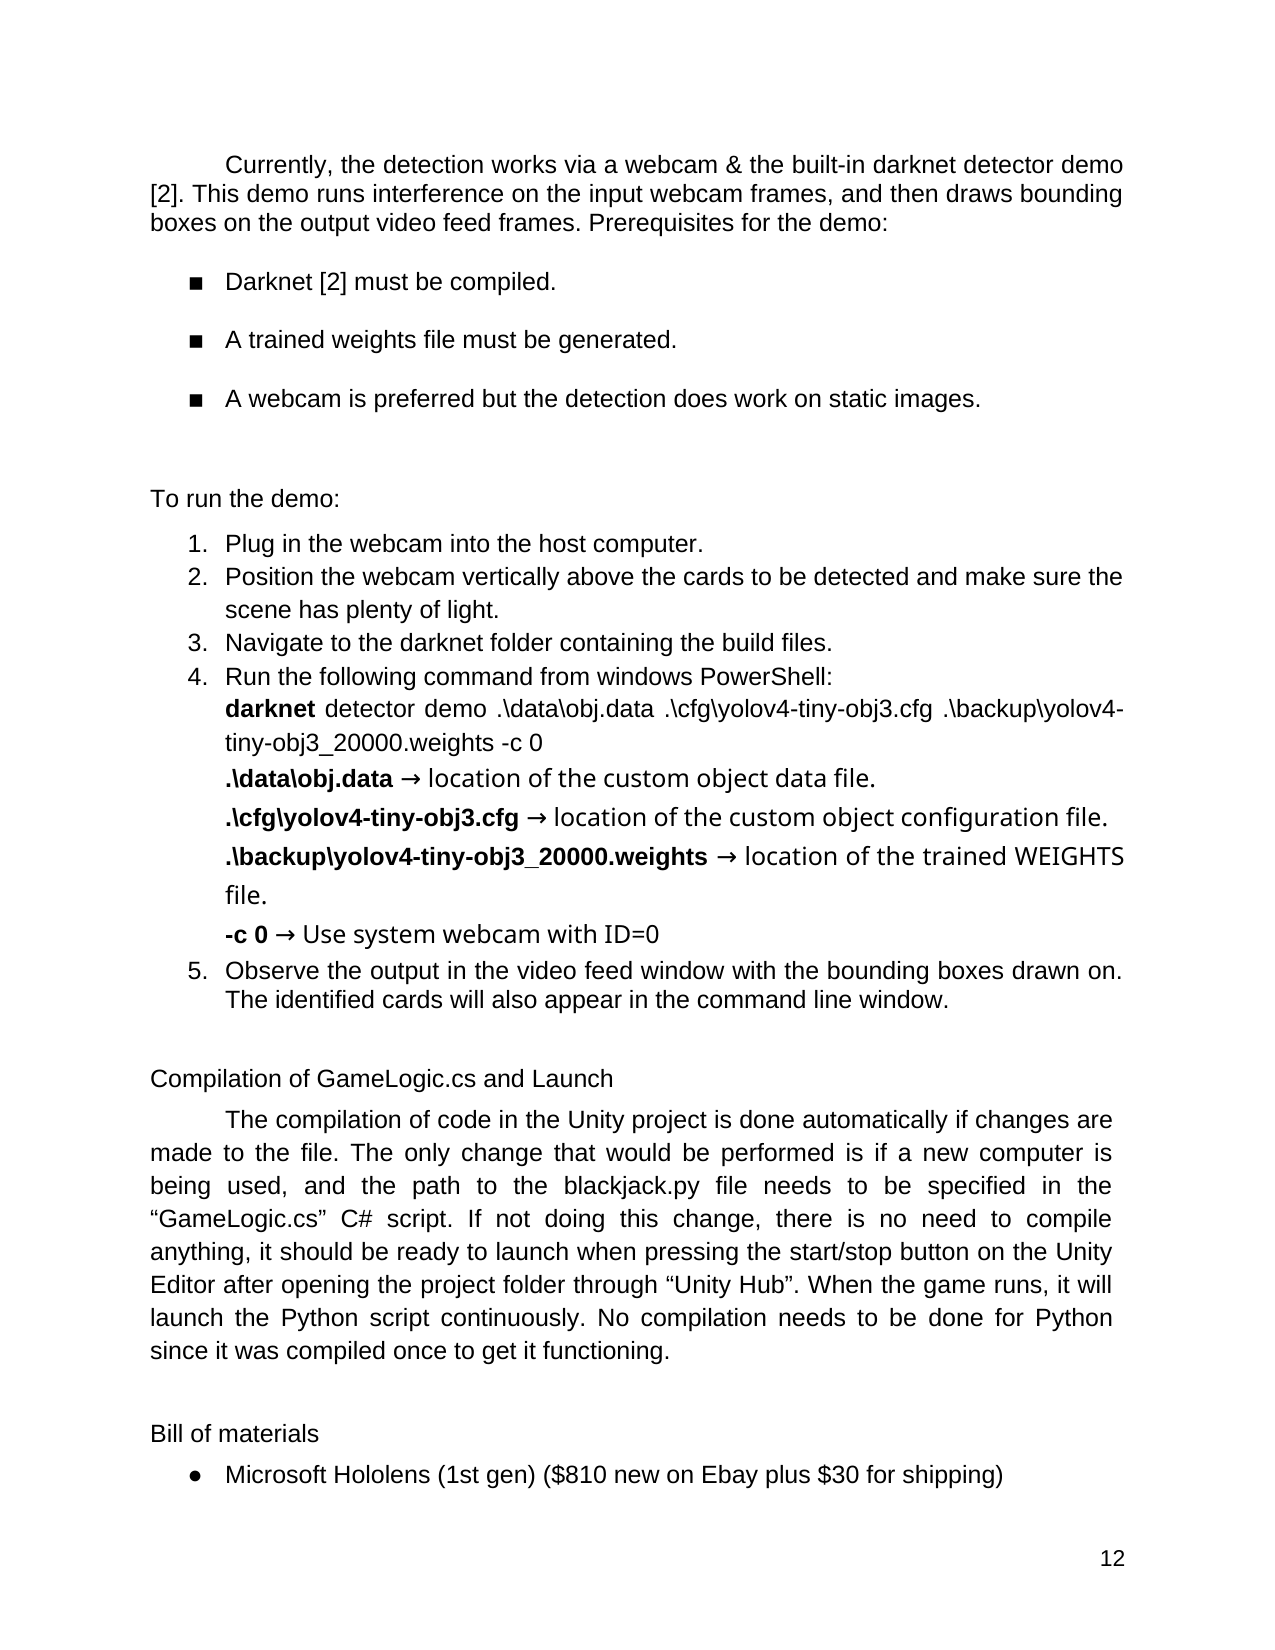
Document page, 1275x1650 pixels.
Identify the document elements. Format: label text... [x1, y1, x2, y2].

list Observe the output in the video feed window with the bounding boxes drawn on. The identified cards will also appear in the command line window. [187, 956, 1125, 1014]
list Microsoft Hololens (1st gen) ($810 new on Ebay plus $30 for shipping) [187, 1460, 1114, 1489]
text To run the demo: [150, 484, 1125, 513]
text Currently, the detection works via a webcam & the built-in darknet detector demo [2]. This demo runs interference on the input webcam frames, and then draws bounding boxes on the output video feed frames. Prerequisites for the demo: [150, 150, 1125, 236]
text darknet detector demo .\data\obj.data .\cfg\yolov4-tiny-obj3.cfg .\backup\yolov4-tiny-obj3_20000.weights -c 0 [225, 694, 1125, 756]
list Run the following command from windows PowerShell: [187, 661, 1125, 690]
text .\backup\yolov4-tiny-obj3_20000.weights → location of the trained WEIGHTS file. [225, 839, 1125, 912]
list Navigate to the darknet folder containing the build files. [187, 628, 1125, 657]
list A trained weights file must be generated. [187, 312, 1125, 363]
list Plug in the webcam into the host computer. [187, 529, 1125, 558]
text .\cfg\yolov4-tiny-obj3.cfg → location of the custom object configuration file. [225, 800, 1125, 834]
text Bill of materials [150, 1419, 1114, 1447]
text The compilation of code in the Unity project is done automatically if changes are made to the file. The only change that would be performed is if a new computer is being used, and the path to the blackjack.py file needs to be specified in the “GameLogic.cs” C# script. If not doing this change, there is no need to compile anything, it should be ready to launch when pressing the start/stop button on the Unity Editor after opening the project folder through “Unity Hub”. When the game runs, it will launch the Python script continuously. No compilation needs to be done for Python since it was compiled once to get it functioning. [150, 1105, 1114, 1365]
text .\data\obj.data → location of the custom object data file. [225, 761, 1125, 794]
list Position the webcam vertically above the cards to be detected and make sure the scene has plenty of light. [187, 562, 1125, 624]
list A webcam is preferred but the detection does work on static images. [187, 371, 1125, 422]
text Compilation of GameLogic.cs and Launch [150, 1063, 1114, 1092]
text -c 0 → Use system webcam with ID=0 [225, 917, 1125, 951]
list Darknet [2] must be compiled. [187, 253, 1125, 304]
